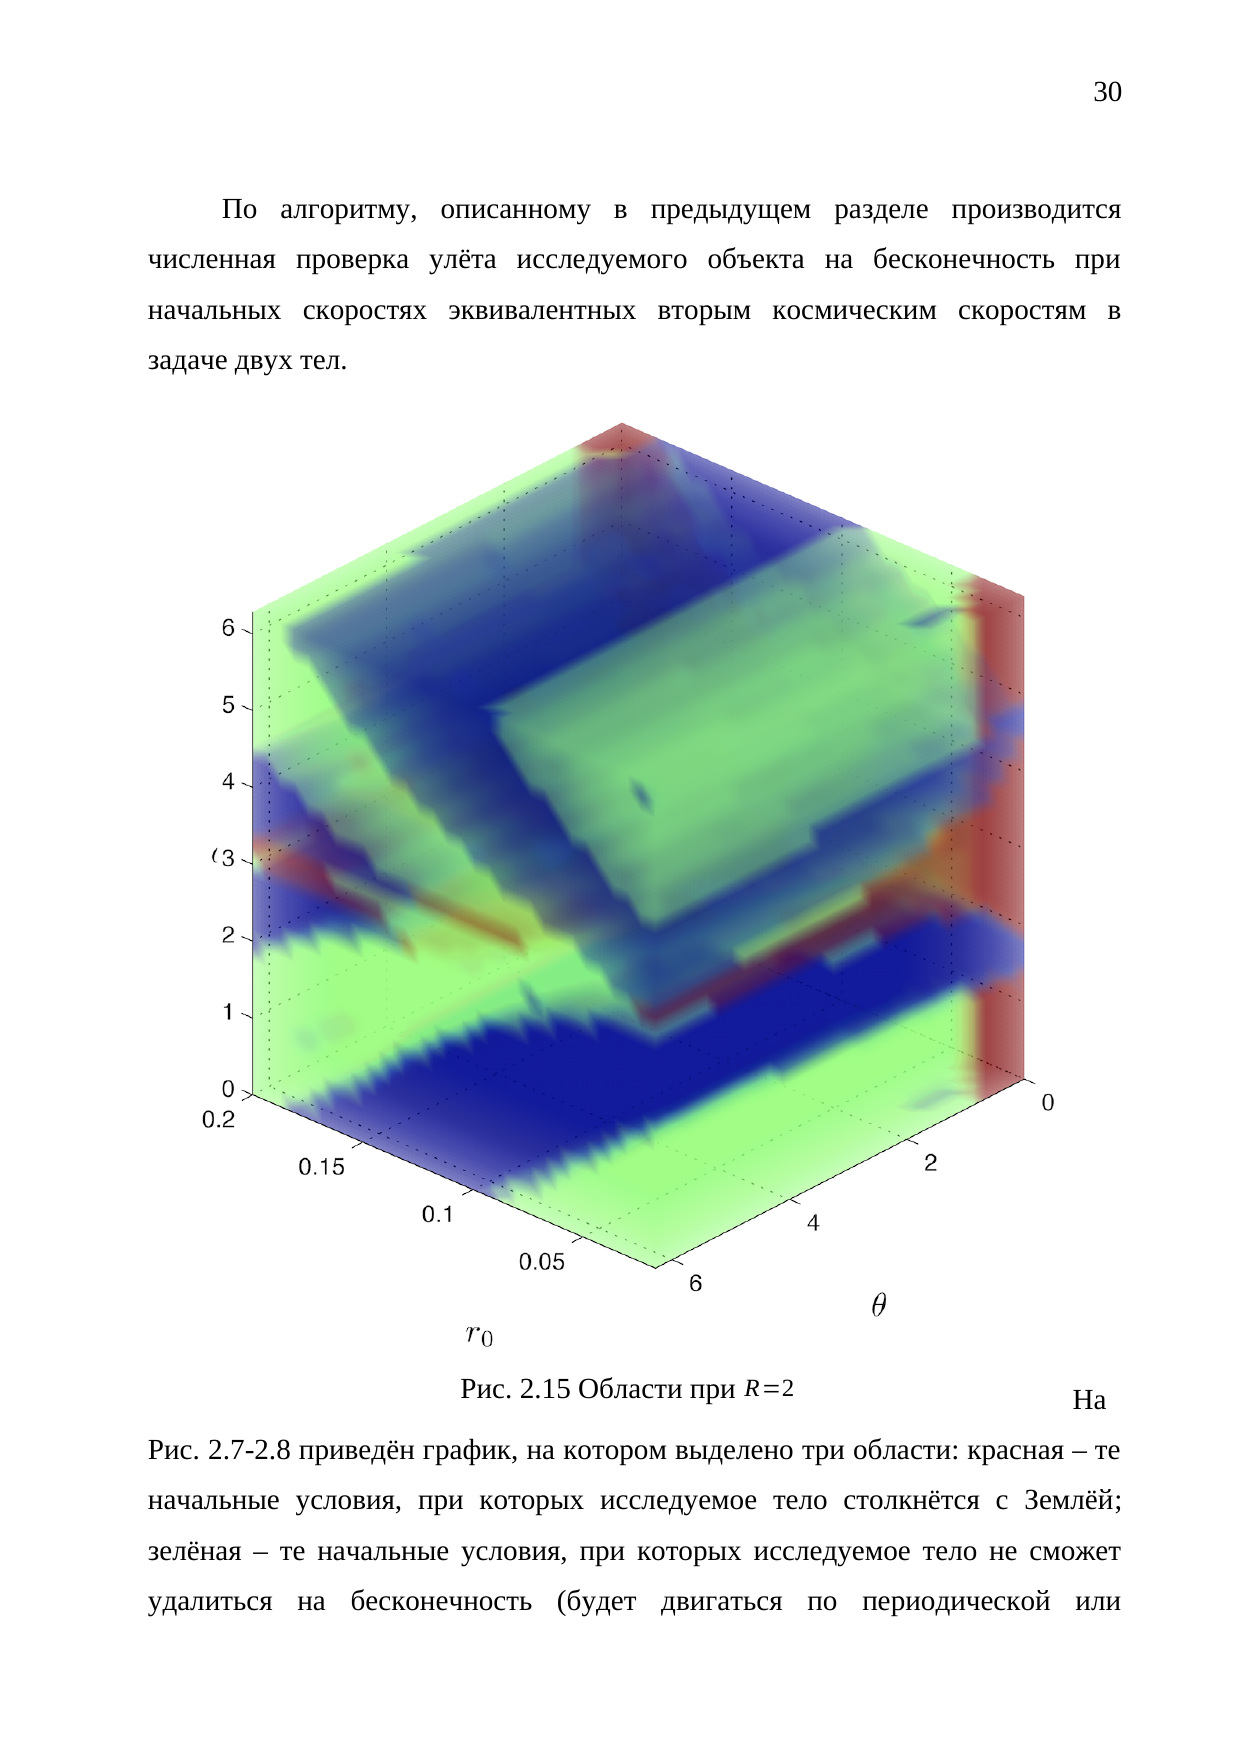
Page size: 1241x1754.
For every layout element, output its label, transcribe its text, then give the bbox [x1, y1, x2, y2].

picture [196, 415, 1059, 1349]
text По алгоритму, описанному в предыдущем разделе производится численная проверка улёта исследуемого объекта на бесконечность при начальных скоростях эквивалентных вторым космическим скоростям в задаче двух тел. [148, 191, 1122, 376]
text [148, 392, 1122, 1617]
